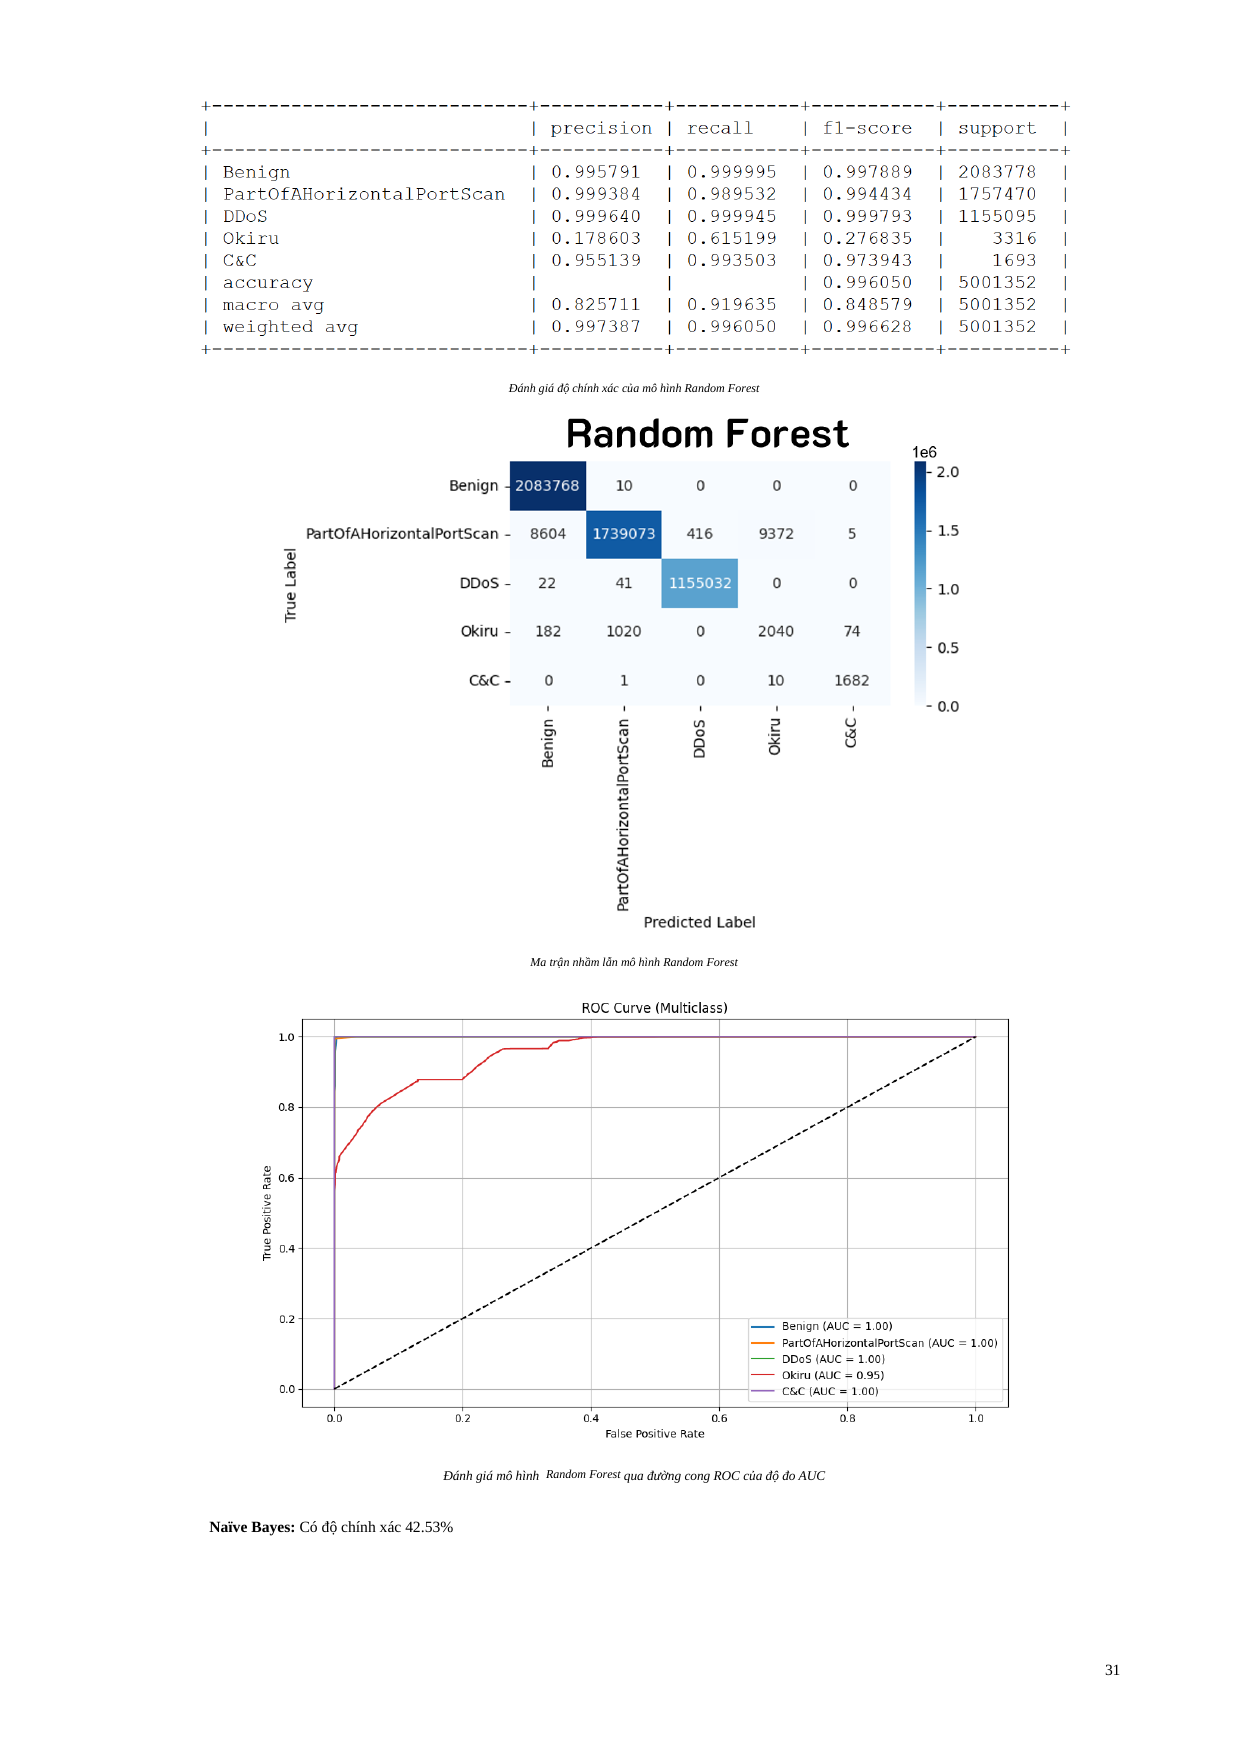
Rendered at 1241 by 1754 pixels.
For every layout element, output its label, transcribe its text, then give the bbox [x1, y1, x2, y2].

text Đánh giá độ chính xác của mô hình Random Forest [150, 371, 1120, 396]
text Ma trận nhầm lẫn mô hình Random Forest [150, 946, 1120, 969]
picture [188, 93, 1082, 366]
text Naïve Bayes: Có độ chính xác 42.53% [150, 1504, 1120, 1536]
text Đánh giá mô hình Random Forest qua đường cong ROC của độ đo AUC [150, 1457, 1120, 1483]
picture [269, 395, 1001, 946]
picture [251, 990, 1019, 1451]
